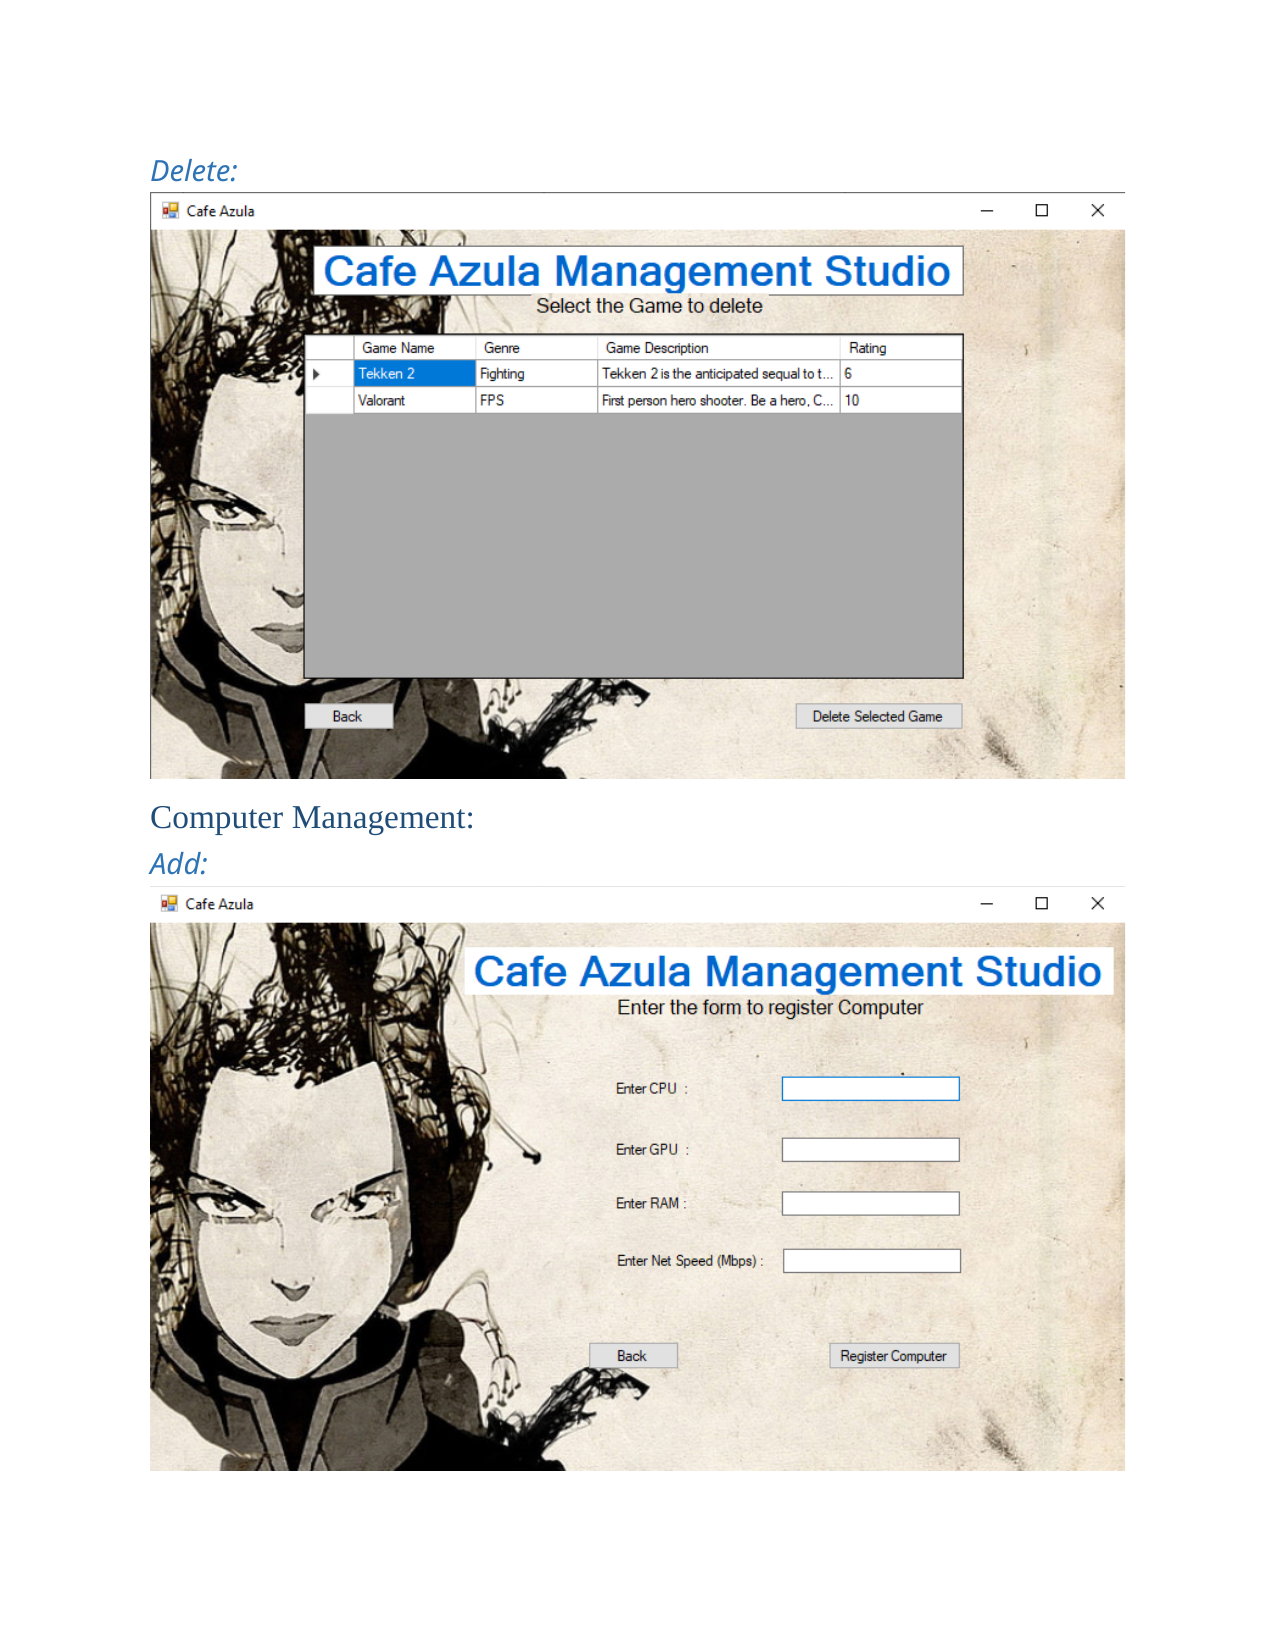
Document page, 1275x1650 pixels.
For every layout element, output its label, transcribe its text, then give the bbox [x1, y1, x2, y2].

subtitle Add: [150, 843, 1125, 883]
picture [150, 886, 1125, 1471]
picture [150, 192, 1125, 779]
subtitle Delete: [150, 150, 1125, 190]
subtitle Computer Management: [150, 798, 1125, 836]
